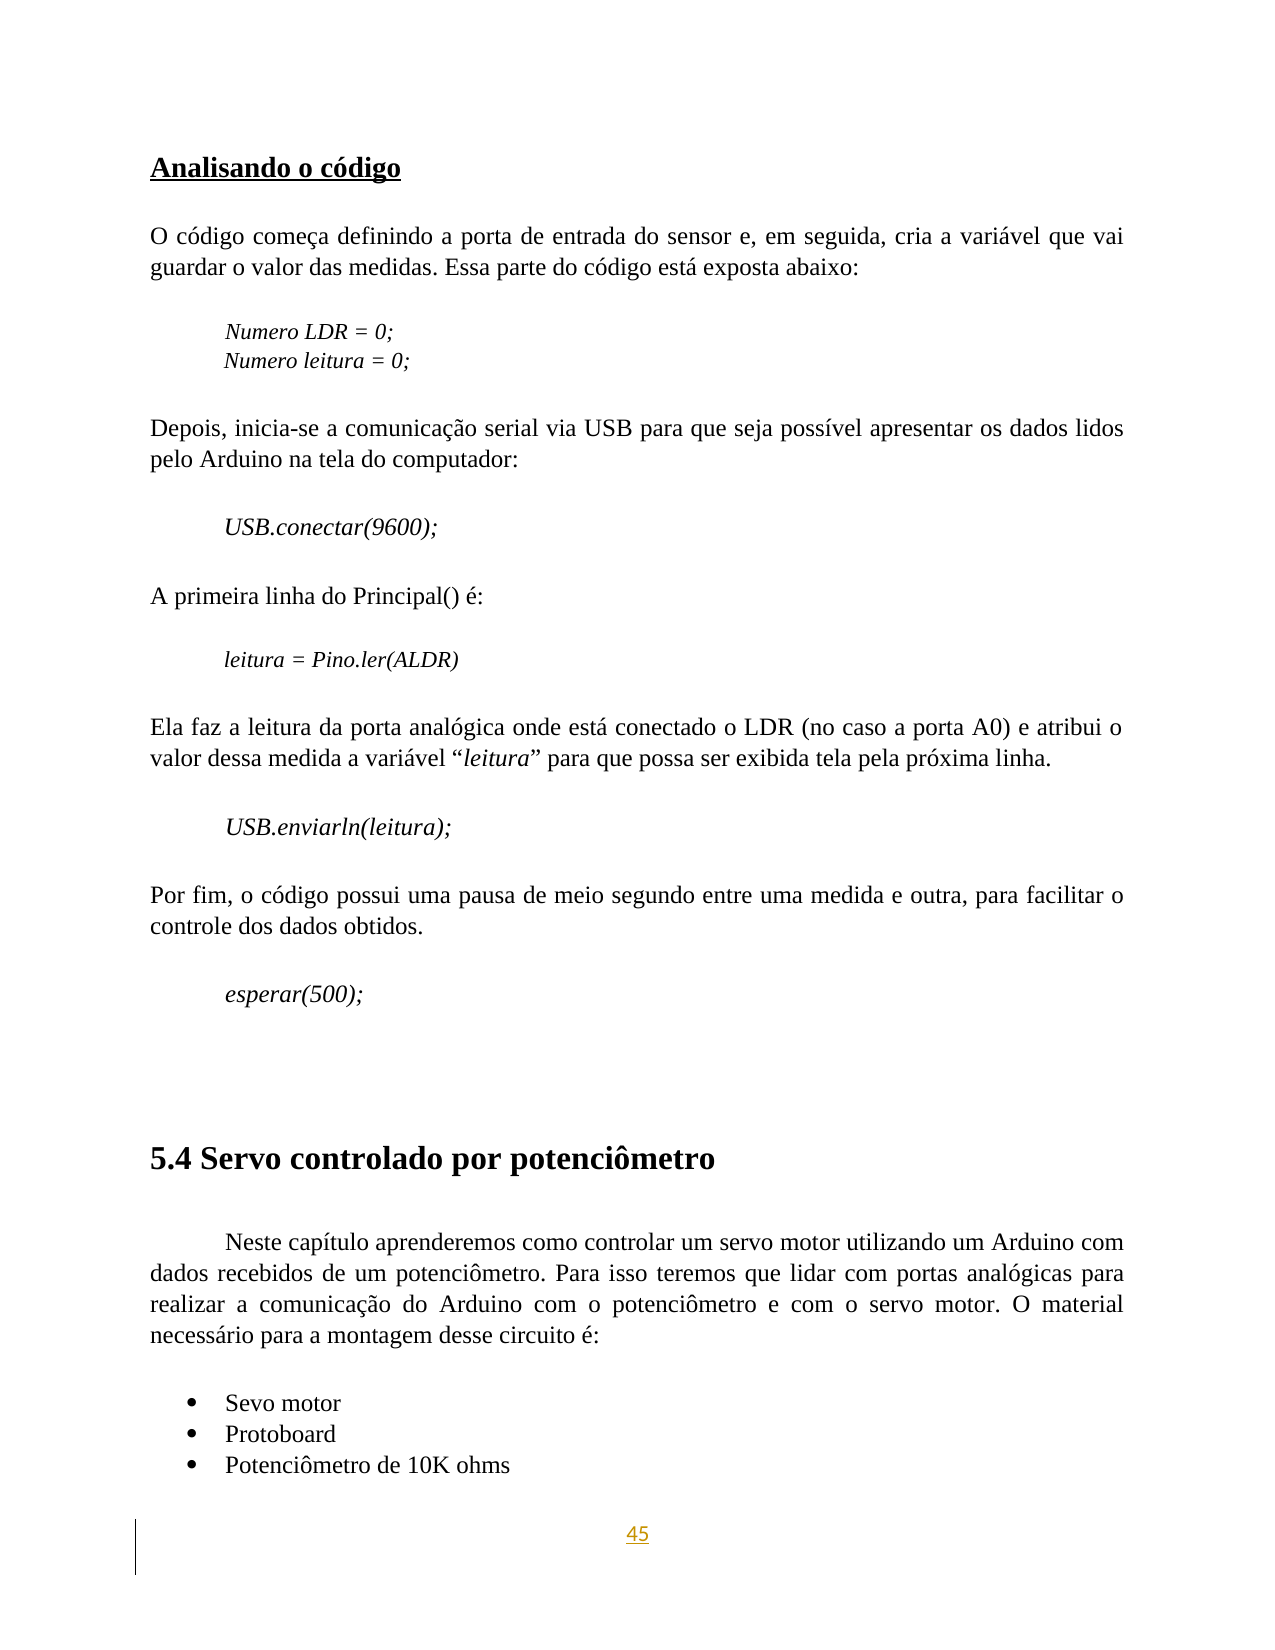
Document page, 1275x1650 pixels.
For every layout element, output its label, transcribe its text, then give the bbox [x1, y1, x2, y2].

text O código começa definindo a porta de entrada do sensor e, em seguida, cria a variável que vai guardar o valor das medidas. Essa parte do código está exposta abaixo: [150, 221, 1125, 281]
text USB.enviarln(leitura); [150, 812, 1125, 840]
text 5.4 Servo controlado por potenciômetro [150, 1138, 1125, 1176]
text A primeira linha do Principal() é: [150, 581, 1125, 609]
text leitura = Pino.ler(ALDR) [150, 647, 1125, 673]
text Neste capítulo aprenderemos como controlar um servo motor utilizando um Arduino com dados recebidos de um potenciômetro. Para isso teremos que lidar com portas analógicas para realizar a comunicação do Arduino com o potenciômetro e com o servo motor. O material necessário para a montagem desse circuito é: [150, 1227, 1125, 1349]
text Numero leitura = 0; [150, 347, 1125, 374]
text USB.conectar(9600); [150, 512, 1125, 541]
text Por fim, o código possui uma pausa de meio segundo entre uma medida e outra, para facilitar o controle dos dados obtidos. [150, 880, 1125, 940]
text Depois, inicia-se a comunicação serial via USB para que seja possível apresentar os dados lidos pelo Arduino na tela do computador: [150, 413, 1125, 473]
text Ela faz a leitura da porta analógica onde está conectado o LDR (no caso a porta A0) e atribui o valor dessa medida a variável “leitura” para que possa ser exibida tela pela próxima linha. [150, 712, 1125, 772]
list Protoboard [187, 1419, 1125, 1448]
list Sevo motor [187, 1388, 1125, 1417]
list Potenciômetro de 10K ohms [187, 1450, 1125, 1479]
text Numero LDR = 0; [150, 318, 1125, 344]
text esperar(500); [150, 979, 1125, 1008]
text Analisando o código [150, 150, 1125, 183]
